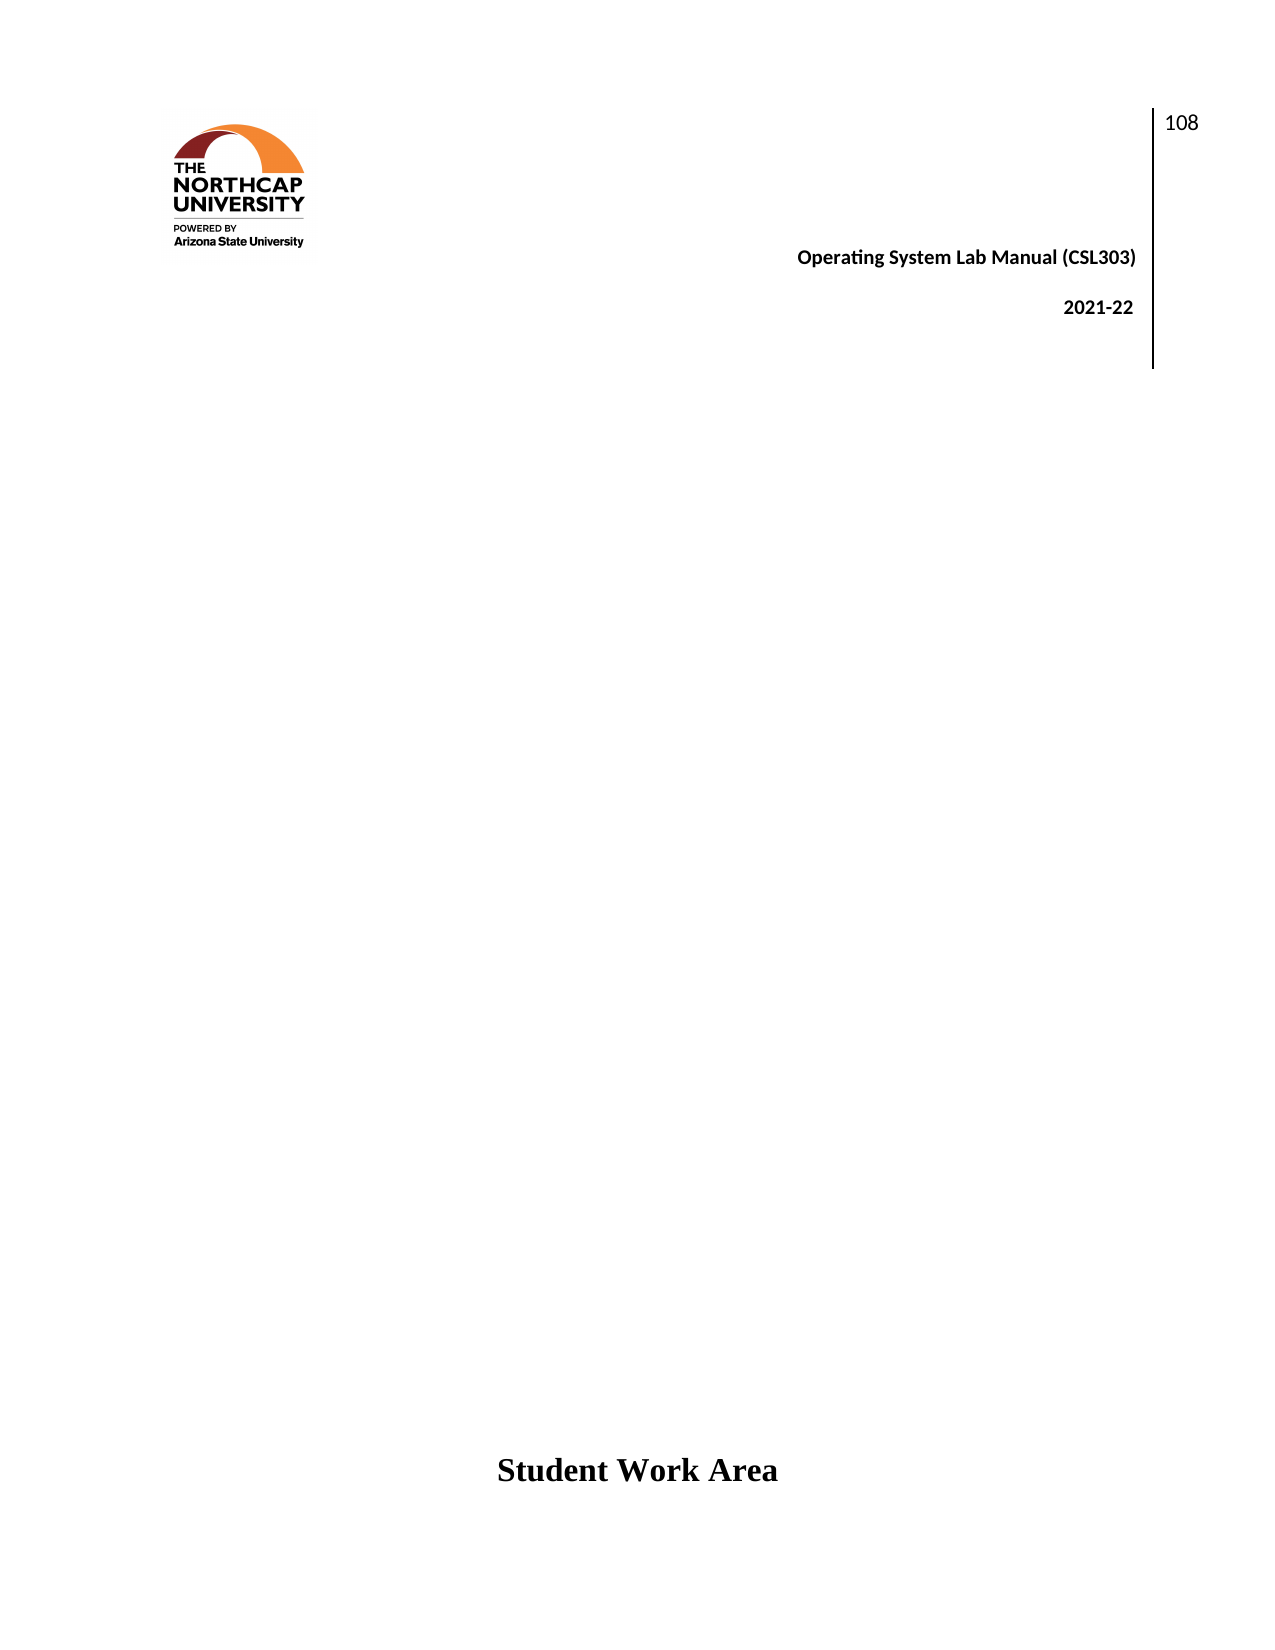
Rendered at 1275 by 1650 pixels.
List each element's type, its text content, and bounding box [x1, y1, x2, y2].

picture [161, 108, 318, 265]
text Student Work Area [150, 1451, 1125, 1489]
